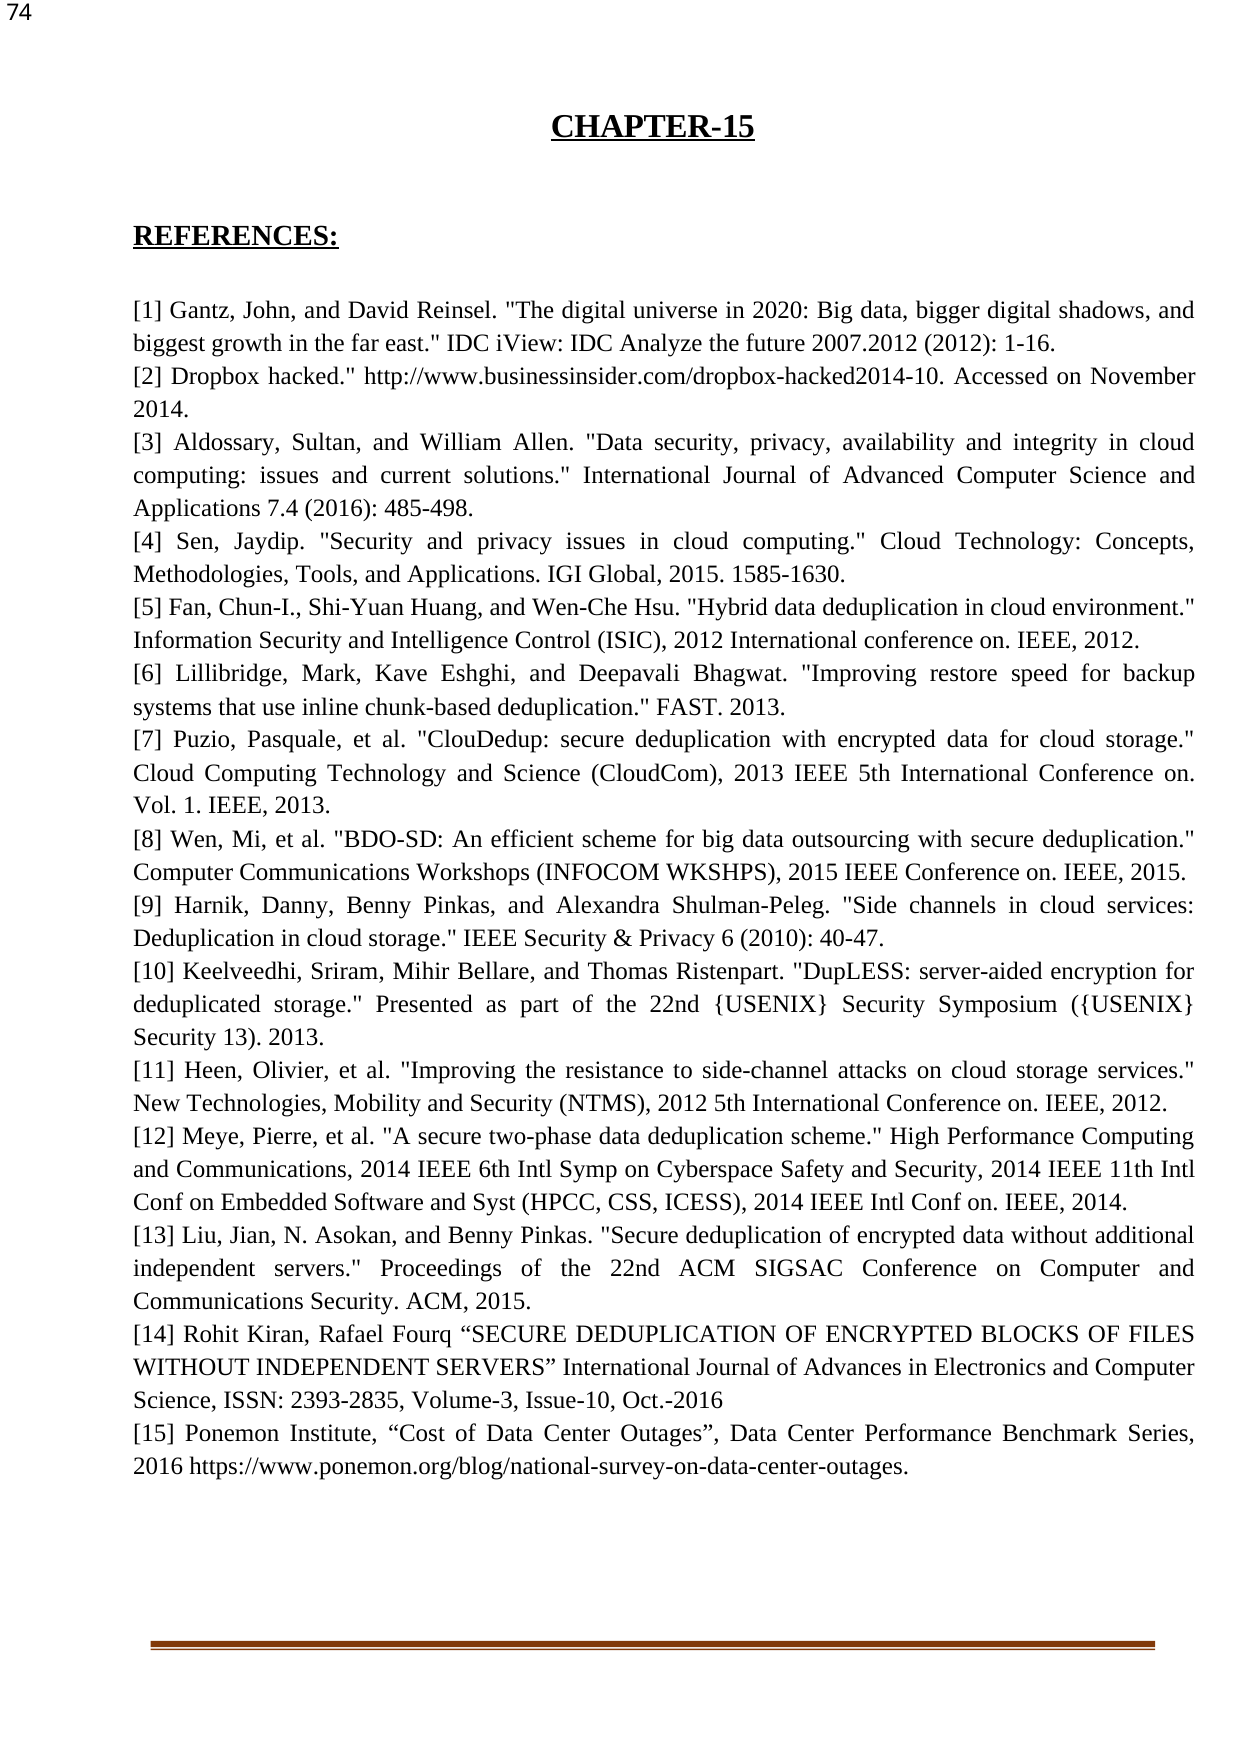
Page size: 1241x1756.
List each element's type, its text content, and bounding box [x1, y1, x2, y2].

text [3] Aldossary, Sultan, and William Allen. "Data security, privacy, availability and integrity in cloud computing: issues and current solutions." International Journal of Advanced Computer Science and Applications 7.4 (2016): 485-498. [133, 427, 1196, 522]
text [4] Sen, Jaydip. "Security and privacy issues in cloud computing." Cloud Technology: Concepts, Methodologies, Tools, and Applications. IGI Global, 2015. 1585-1630. [133, 526, 1196, 588]
text [5] Fan, Chun-I., Shi-Yuan Huang, and Wen-Che Hsu. "Hybrid data deduplication in cloud environment." Information Security and Intelligence Control (ISIC), 2012 International conference on. IEEE, 2012. [133, 592, 1196, 654]
subtitle CHAPTER-15 [504, 106, 801, 144]
text [12] Meye, Pierre, et al. "A secure two-phase data deduplication scheme." High Performance Computing and Communications, 2014 IEEE 6th Intl Symp on Cyberspace Safety and Security, 2014 IEEE 11th Intl Conf on Embedded Software and Syst (HPCC, CSS, ICESS), 2014 IEEE Intl Conf on. IEEE, 2014. [133, 1121, 1196, 1216]
text REFERENCES: [133, 218, 1196, 252]
text [9] Harnik, Danny, Benny Pinkas, and Alexandra Shulman-Peleg. "Side channels in cloud services: Deduplication in cloud storage." IEEE Security & Privacy 6 (2010): 40-47. [133, 890, 1196, 951]
text [11] Heen, Olivier, et al. "Improving the resistance to side-channel attacks on cloud storage services." New Technologies, Mobility and Security (NTMS), 2012 5th International Conference on. IEEE, 2012. [133, 1055, 1196, 1117]
text [1] Gantz, John, and David Reinsel. "The digital universe in 2020: Big data, bigger digital shadows, and biggest growth in the far east." IDC iView: IDC Analyze the future 2007.2012 (2012): 1-16. [133, 295, 1196, 357]
text [2] Dropbox hacked." http://www.businessinsider.com/dropbox-hacked2014-10. Accessed on November 2014. [133, 361, 1196, 423]
text [6] Lillibridge, Mark, Kave Eshghi, and Deepavali Bhagwat. "Improving restore speed for backup systems that use inline chunk-based deduplication." FAST. 2013. [133, 658, 1196, 720]
text [8] Wen, Mi, et al. "BDO-SD: An efficient scheme for big data outsourcing with secure deduplication." Computer Communications Workshops (INFOCOM WKSHPS), 2015 IEEE Conference on. IEEE, 2015. [133, 824, 1196, 885]
text [7] Puzio, Pasquale, et al. "ClouDedup: secure deduplication with encrypted data for cloud storage." Cloud Computing Technology and Science (CloudCom), 2013 IEEE 5th International Conference on. Vol. 1. IEEE, 2013. [133, 724, 1196, 819]
text [14] Rohit Kiran, Rafael Fourq “SECURE DEDUPLICATION OF ENCRYPTED BLOCKS OF FILES WITHOUT INDEPENDENT SERVERS” International Journal of Advances in Electronics and Computer Science, ISSN: 2393-2835, Volume-3, Issue-10, Oct.-2016 [133, 1319, 1196, 1414]
text [15] Ponemon Institute, “Cost of Data Center Outages”, Data Center Performance Benchmark Series, 2016 https://www.ponemon.org/blog/national-survey-on-data-center-outages. [133, 1418, 1196, 1480]
text [10] Keelveedhi, Sriram, Mihir Bellare, and Thomas Ristenpart. "DupLESS: server-aided encryption for deduplicated storage." Presented as part of the 22nd {USENIX} Security Symposium ({USENIX} Security 13). 2013. [133, 956, 1196, 1051]
text [13] Liu, Jian, N. Asokan, and Benny Pinkas. "Secure deduplication of encrypted data without additional independent servers." Proceedings of the 22nd ACM SIGSAC Conference on Computer and Communications Security. ACM, 2015. [133, 1220, 1196, 1315]
